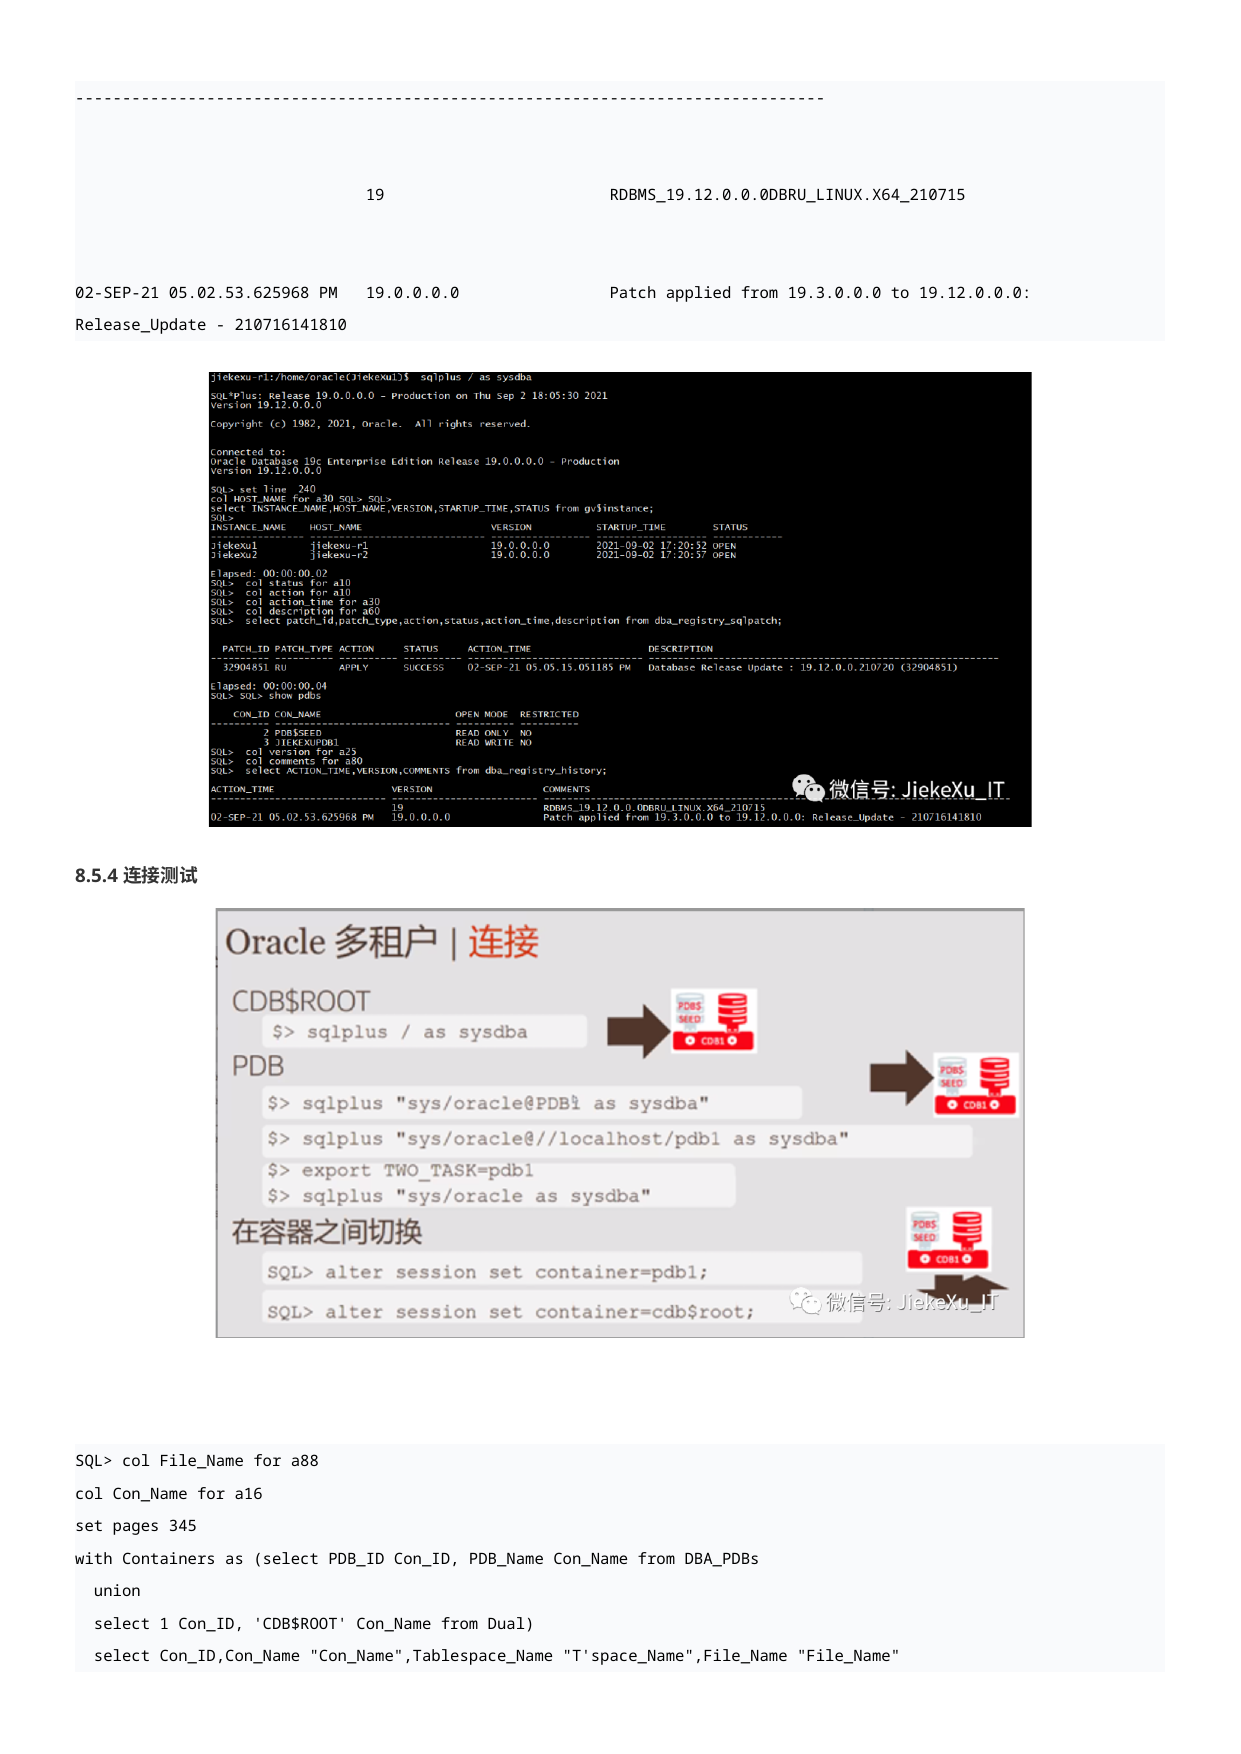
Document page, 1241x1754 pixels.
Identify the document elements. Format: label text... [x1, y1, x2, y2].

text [75, 1444, 1165, 1672]
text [75, 81, 1165, 341]
picture [208, 372, 1032, 827]
picture [215, 908, 1025, 1338]
text 8.5.4 连接测试 [75, 858, 1165, 891]
